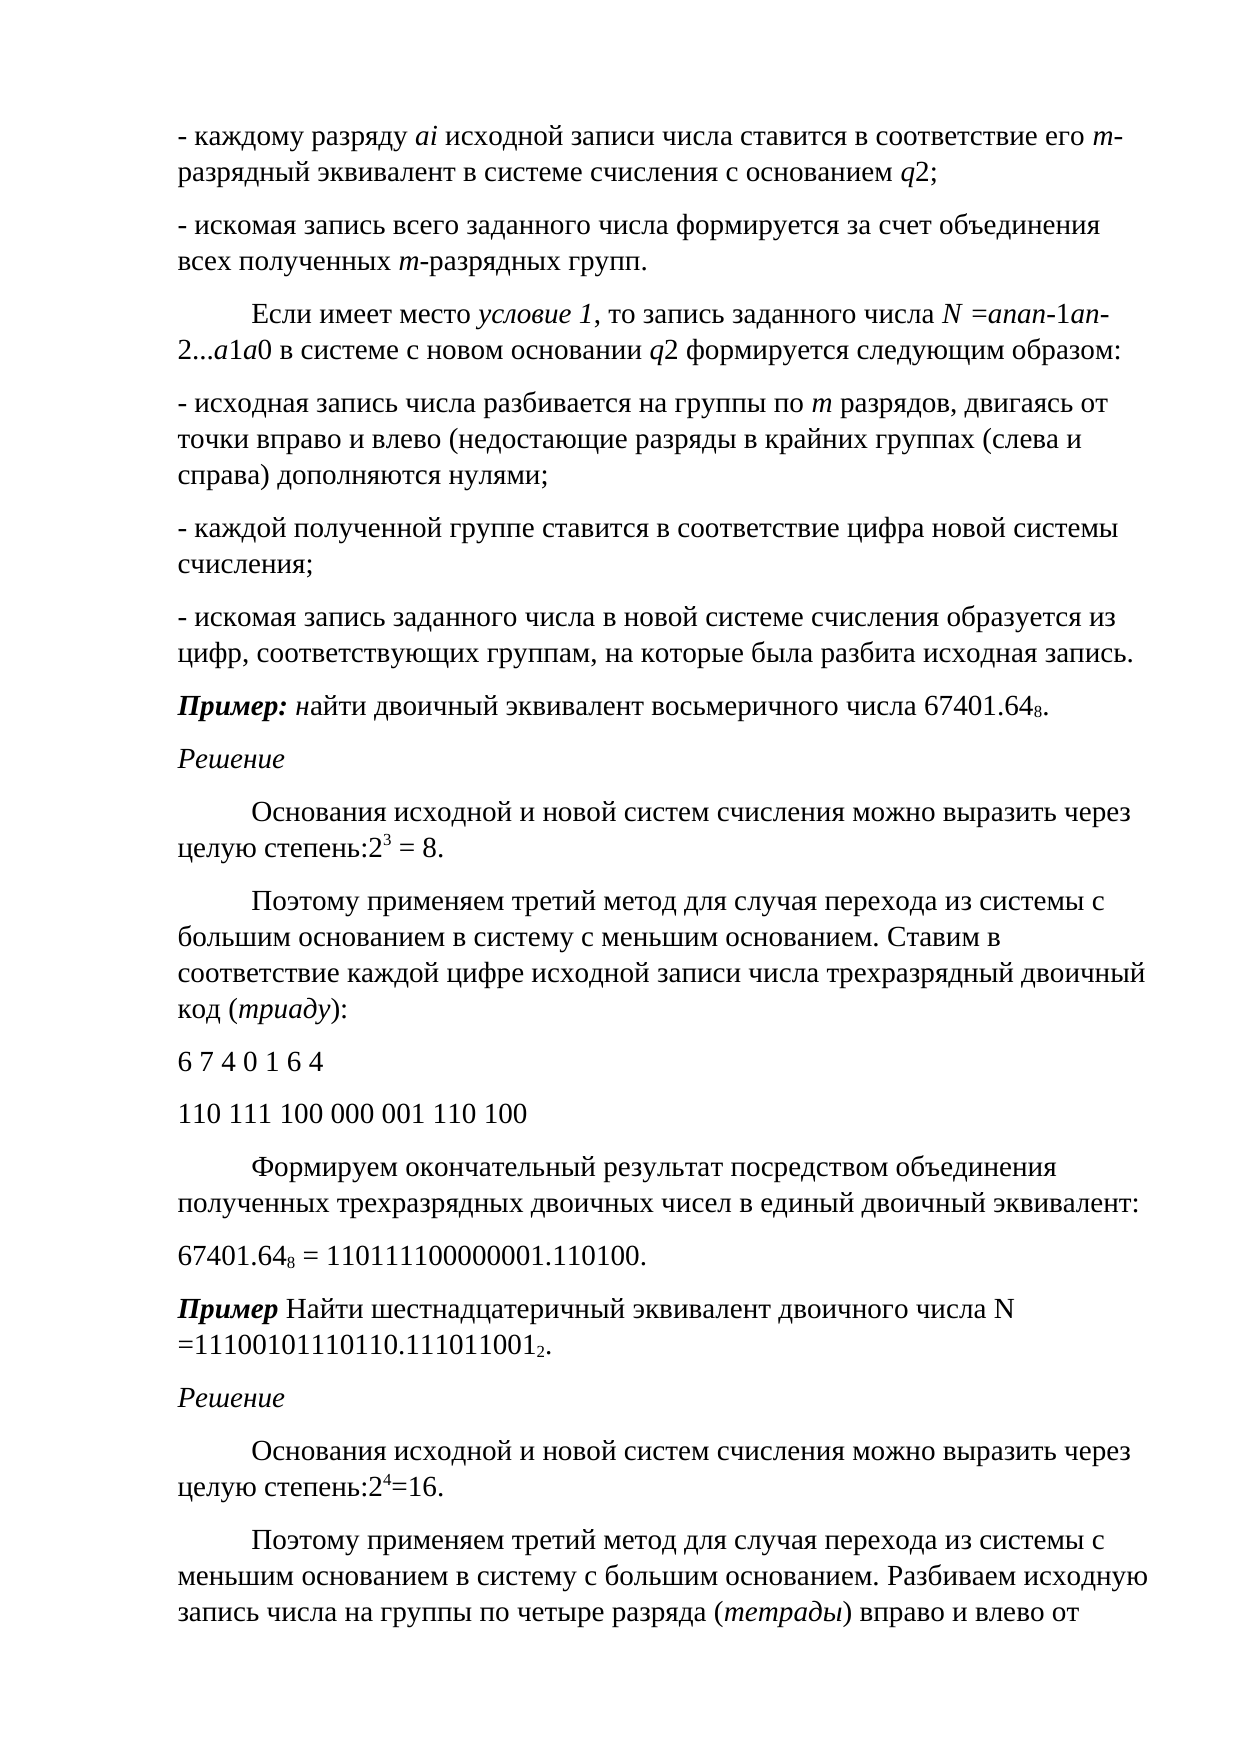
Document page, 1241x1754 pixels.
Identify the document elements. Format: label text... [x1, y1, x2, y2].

text - каждой полученной группе ставится в соответствие цифра новой системы счисления; [177, 510, 1152, 580]
text - искомая запись заданного числа в новой системе счисления образуется из цифр, соответствующих группам, на которые была разбита исходная запись. [177, 599, 1152, 669]
text 110 111 100 000 001 110 100 [177, 1097, 1152, 1130]
text Пример: найти двоичный эквивалент восьмеричного числа 67401.648. [177, 688, 1152, 722]
text Основания исходной и новой систем счисления можно выразить через целую степень:24=16. [177, 1433, 1152, 1503]
text 67401.648 = 110111100000001.110100. [177, 1238, 1152, 1272]
text - искомая запись всего заданного числа формируется за счет объединения всех полученных m-разрядных групп. [177, 207, 1152, 277]
text Поэтому применяем третий метод для случая перехода из системы с большим основанием в систему с меньшим основанием. Ставим в соответствие каждой цифре исходной записи числа трехразрядный двоичный код (триаду): [177, 883, 1152, 1024]
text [177, 1522, 1152, 1628]
text Основания исходной и новой систем счисления можно выразить через целую степень:23 = 8. [177, 794, 1152, 863]
text Решение [177, 741, 1152, 774]
text 6 7 4 0 1 6 4 [177, 1044, 1152, 1077]
text Пример Найти шестнадцатеричный эквивалент двоичного числа N =11100101110110.1110110012. [177, 1291, 1152, 1361]
text Если имеет место условие 1, то запись заданного числа N =аnаn-1аn-2...а1а0 в системе с новом основании q2 формируется следующим образом: [177, 296, 1152, 366]
text Формируем окончательный результат посредством объединения полученных трехразрядных двоичных чисел в единый двоичный эквивалент: [177, 1149, 1152, 1219]
text Решение [177, 1380, 1152, 1414]
text - исходная запись числа разбивается на группы по m разрядов, двигаясь от точки вправо и влево (недостающие разряды в крайних группах (слева и справа) дополняются нулями; [177, 385, 1152, 491]
text - каждому разряду ai исходной записи числа ставится в соответствие его m-разрядный эквивалент в системе счисления с основанием q2; [177, 118, 1152, 188]
